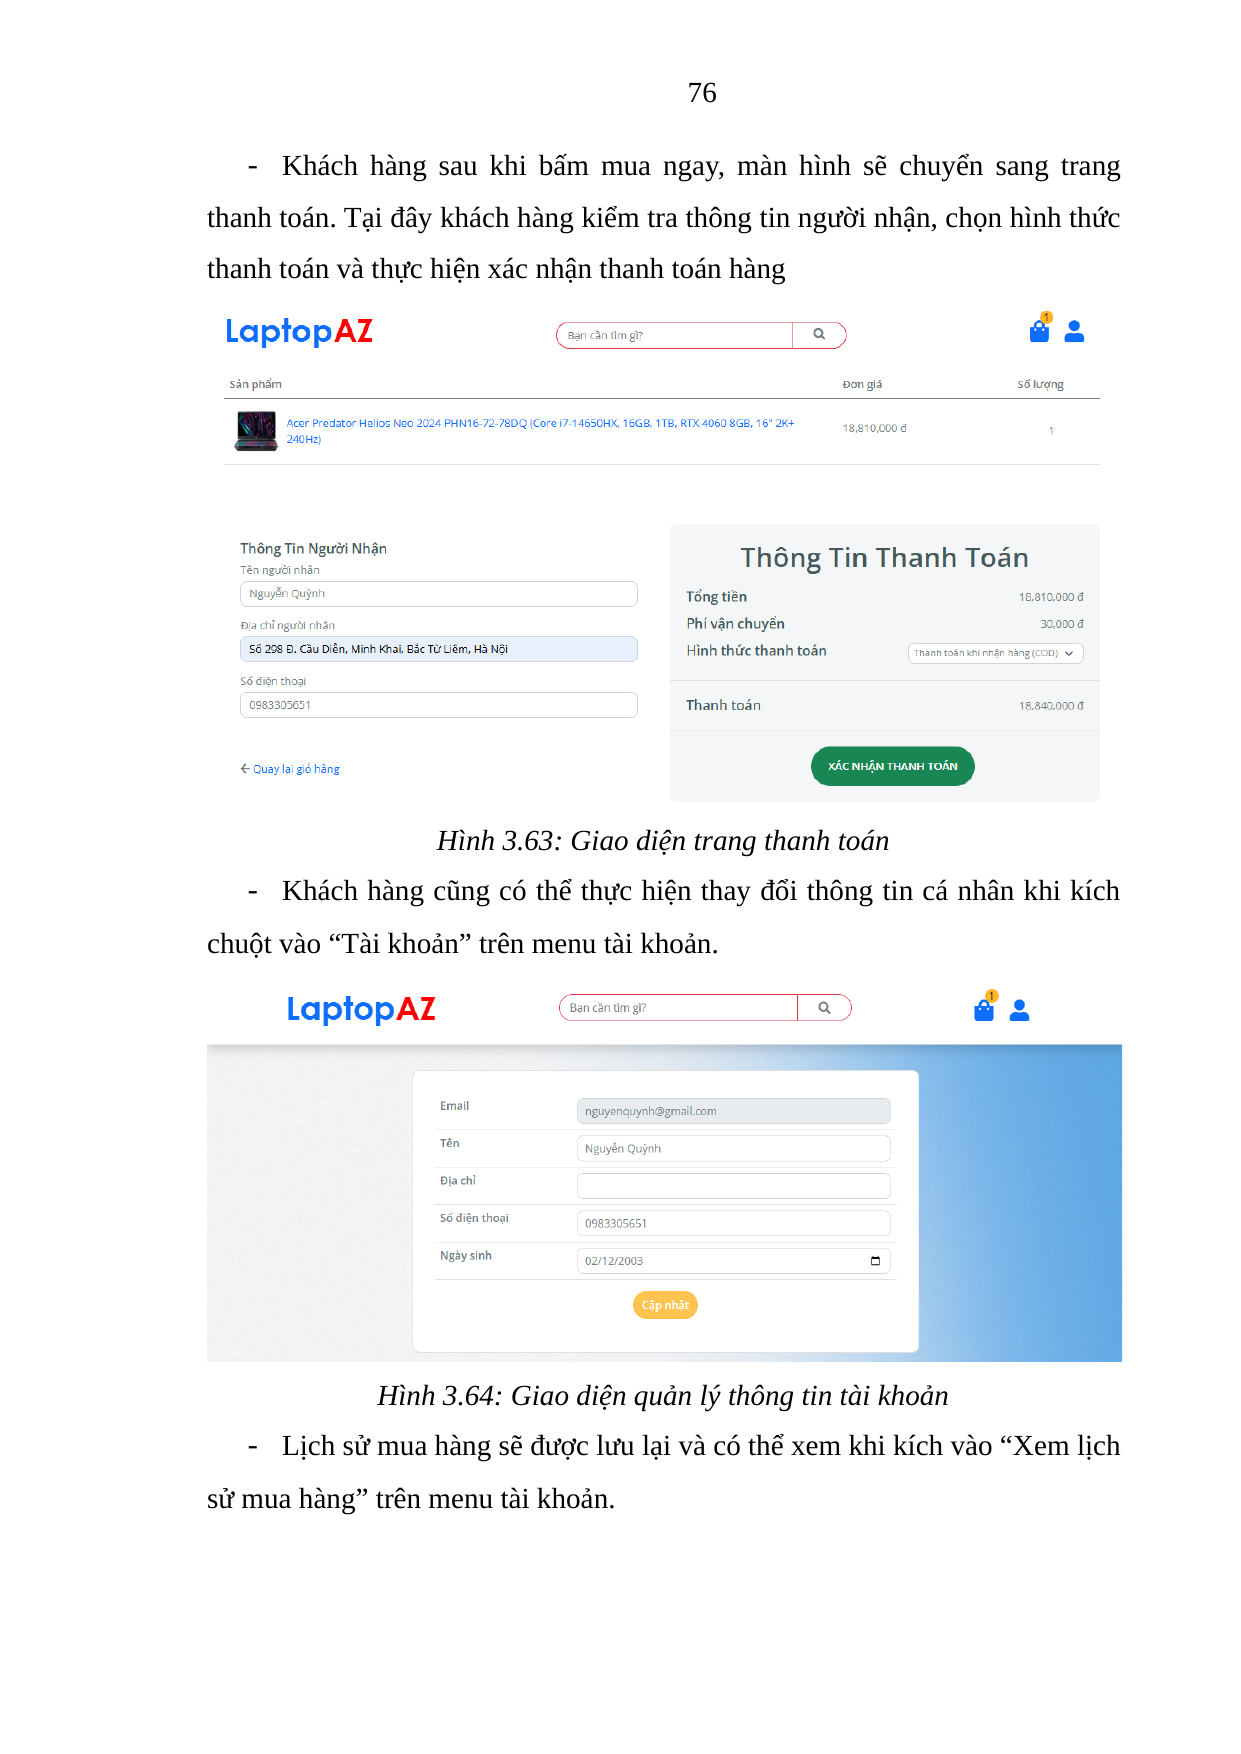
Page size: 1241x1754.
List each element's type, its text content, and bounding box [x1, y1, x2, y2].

picture [206, 976, 1123, 1362]
picture [206, 301, 1123, 806]
list Khách hàng sau khi bấm mua ngay, màn hình sẽ chuyển sang trang thanh toán. Tại đây khách hàng kiểm tra thông tin người nhận, chọn hình thức thanh toán và thực hiện xác nhận thanh toán hàng [207, 148, 1122, 284]
list Lịch sử mua hàng sẽ được lưu lại và có thể xem khi kích vào “Xem lịch sử mua hàng” trên menu tài khoản. [207, 1428, 1122, 1515]
list Khách hàng cũng có thể thực hiện thay đổi thông tin cá nhân khi kích chuột vào “Tài khoản” trên menu tài khoản. [207, 873, 1122, 959]
